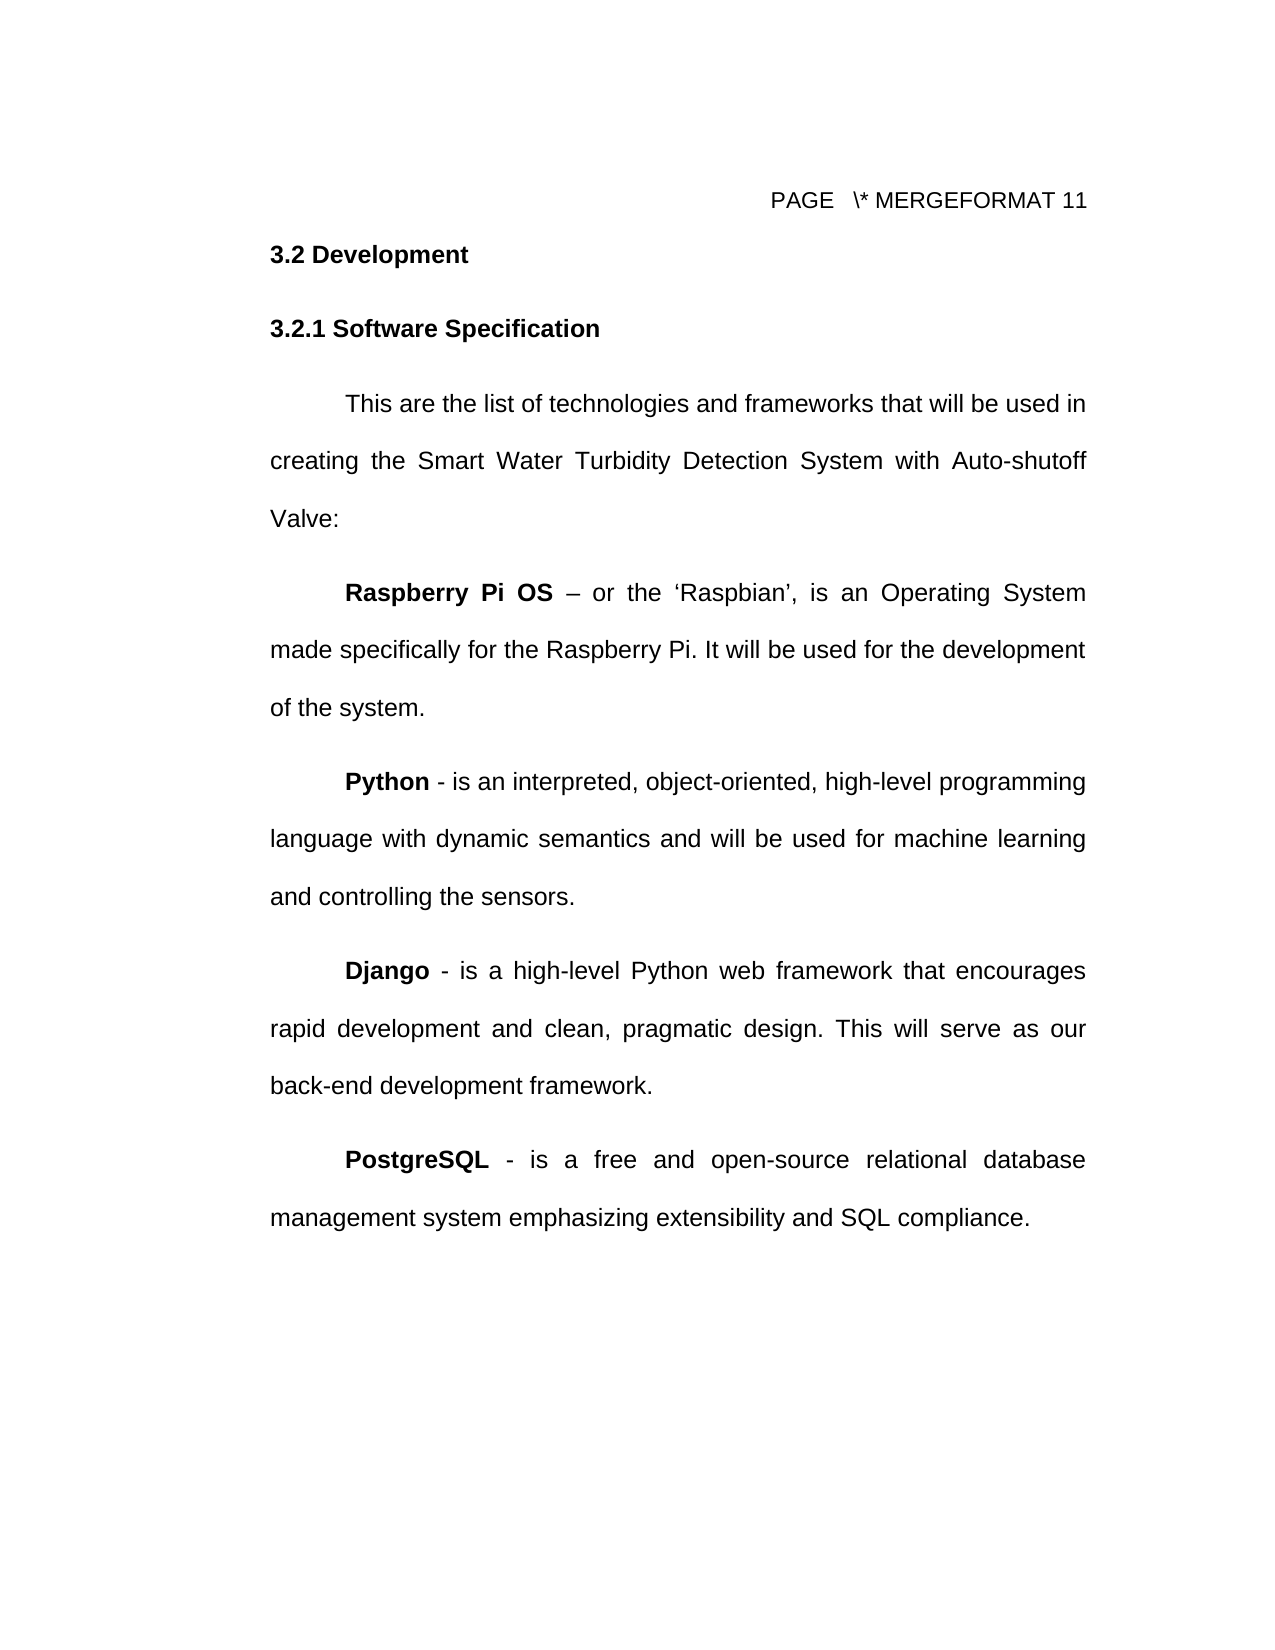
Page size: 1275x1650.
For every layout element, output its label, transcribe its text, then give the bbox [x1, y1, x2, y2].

text Python - is an interpreted, object-oriented, high-level programming language with dynamic semantics and will be used for machine learning and controlling the sensors. [270, 767, 1087, 911]
text Django - is a high-level Python web framework that encourages rapid development and clean, pragmatic design. This will serve as our back-end development framework. [270, 956, 1087, 1100]
text This are the list of technologies and frameworks that will be used in creating the Smart Water Turbidity Detection System with Auto-shutoff Valve: [270, 388, 1087, 532]
text PostgreSQL - is a free and open-source relational database management system emphasizing extensibility and SQL compliance. [270, 1145, 1087, 1231]
text 3.2 Development [270, 240, 1087, 269]
text 3.2.1 Software Specification [270, 314, 1087, 343]
text Raspberry Pi OS – or the ‘Raspbian’, is an Operating System made specifically for the Raspberry Pi. It will be used for the development of the system. [270, 578, 1087, 721]
